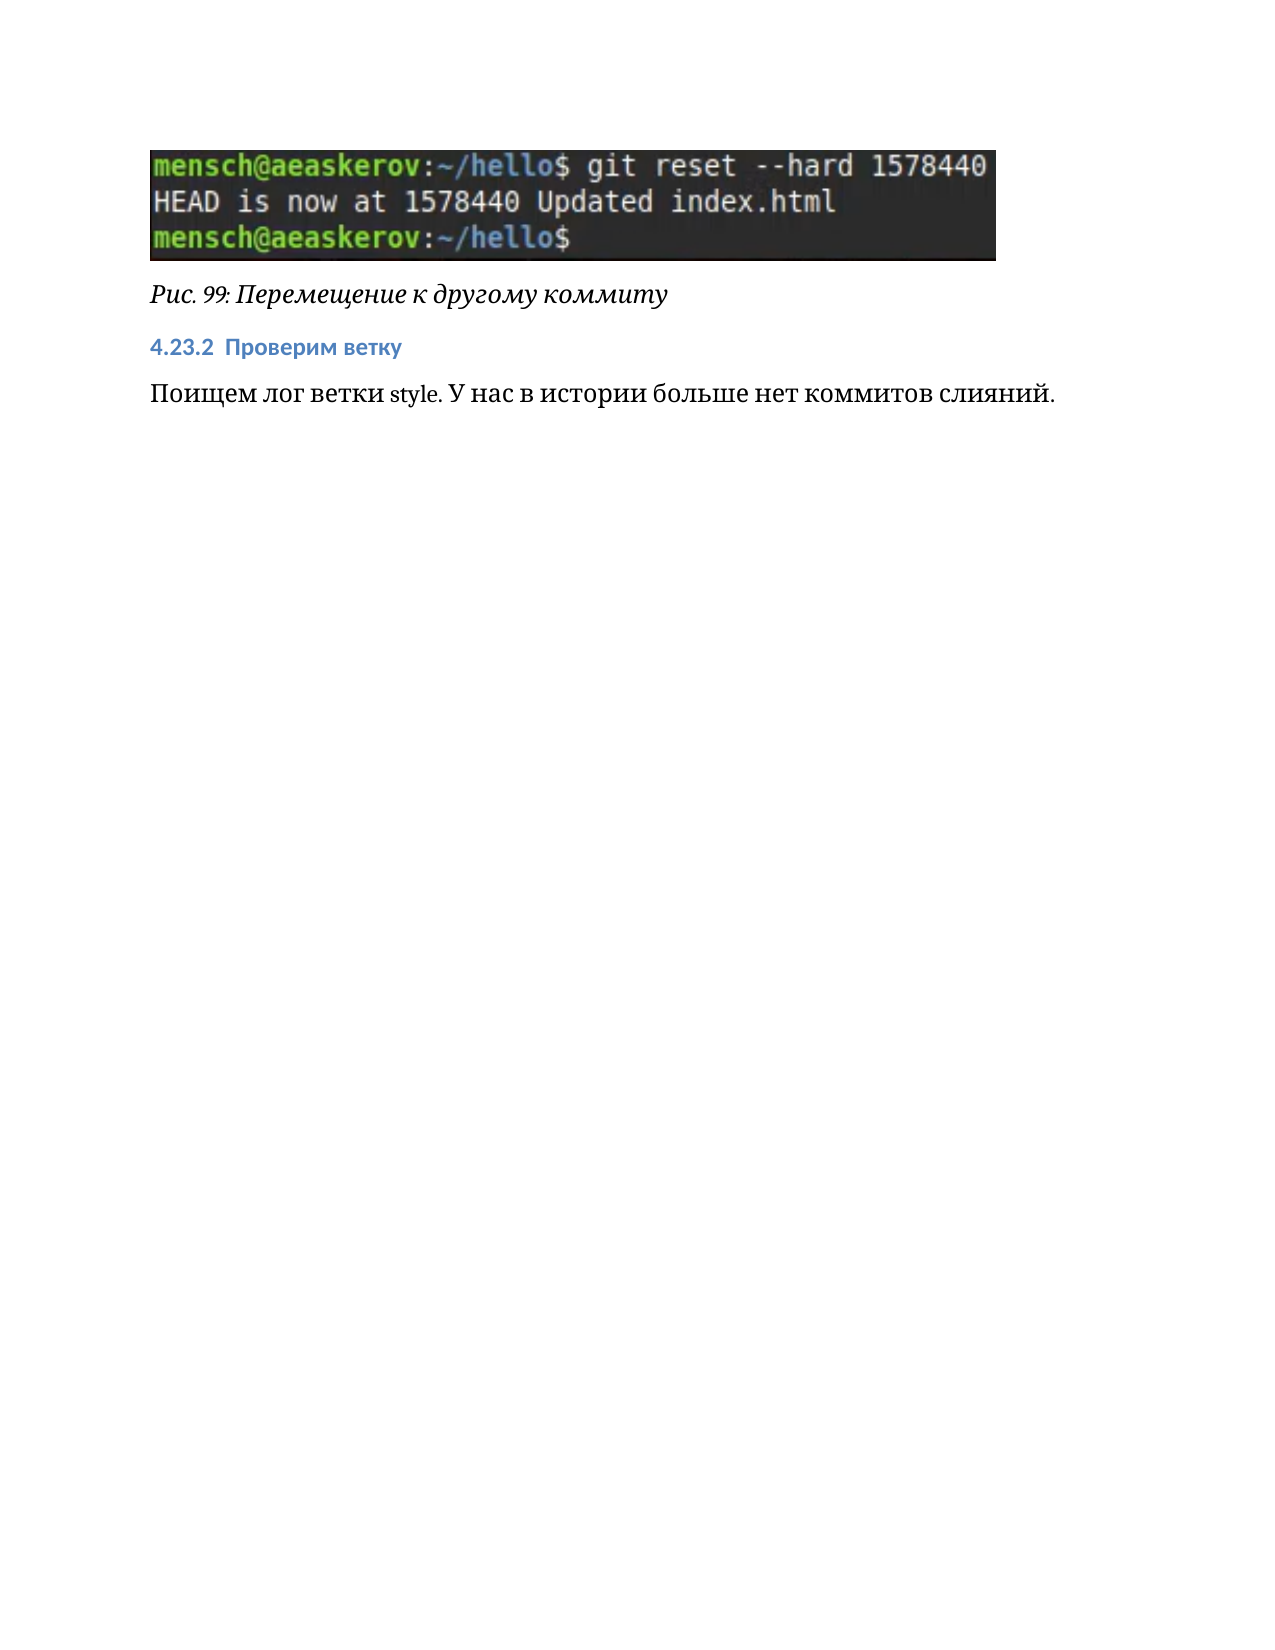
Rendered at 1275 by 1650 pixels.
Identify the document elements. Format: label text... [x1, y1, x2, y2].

subtitle 4.23.2 Проверим ветку [150, 331, 1125, 361]
text Рис. 99: Перемещение к другому коммиту [150, 281, 1125, 310]
text Поищем лог ветки style. У нас в истории больше нет коммитов слияний. [150, 380, 1125, 409]
picture [150, 150, 996, 261]
